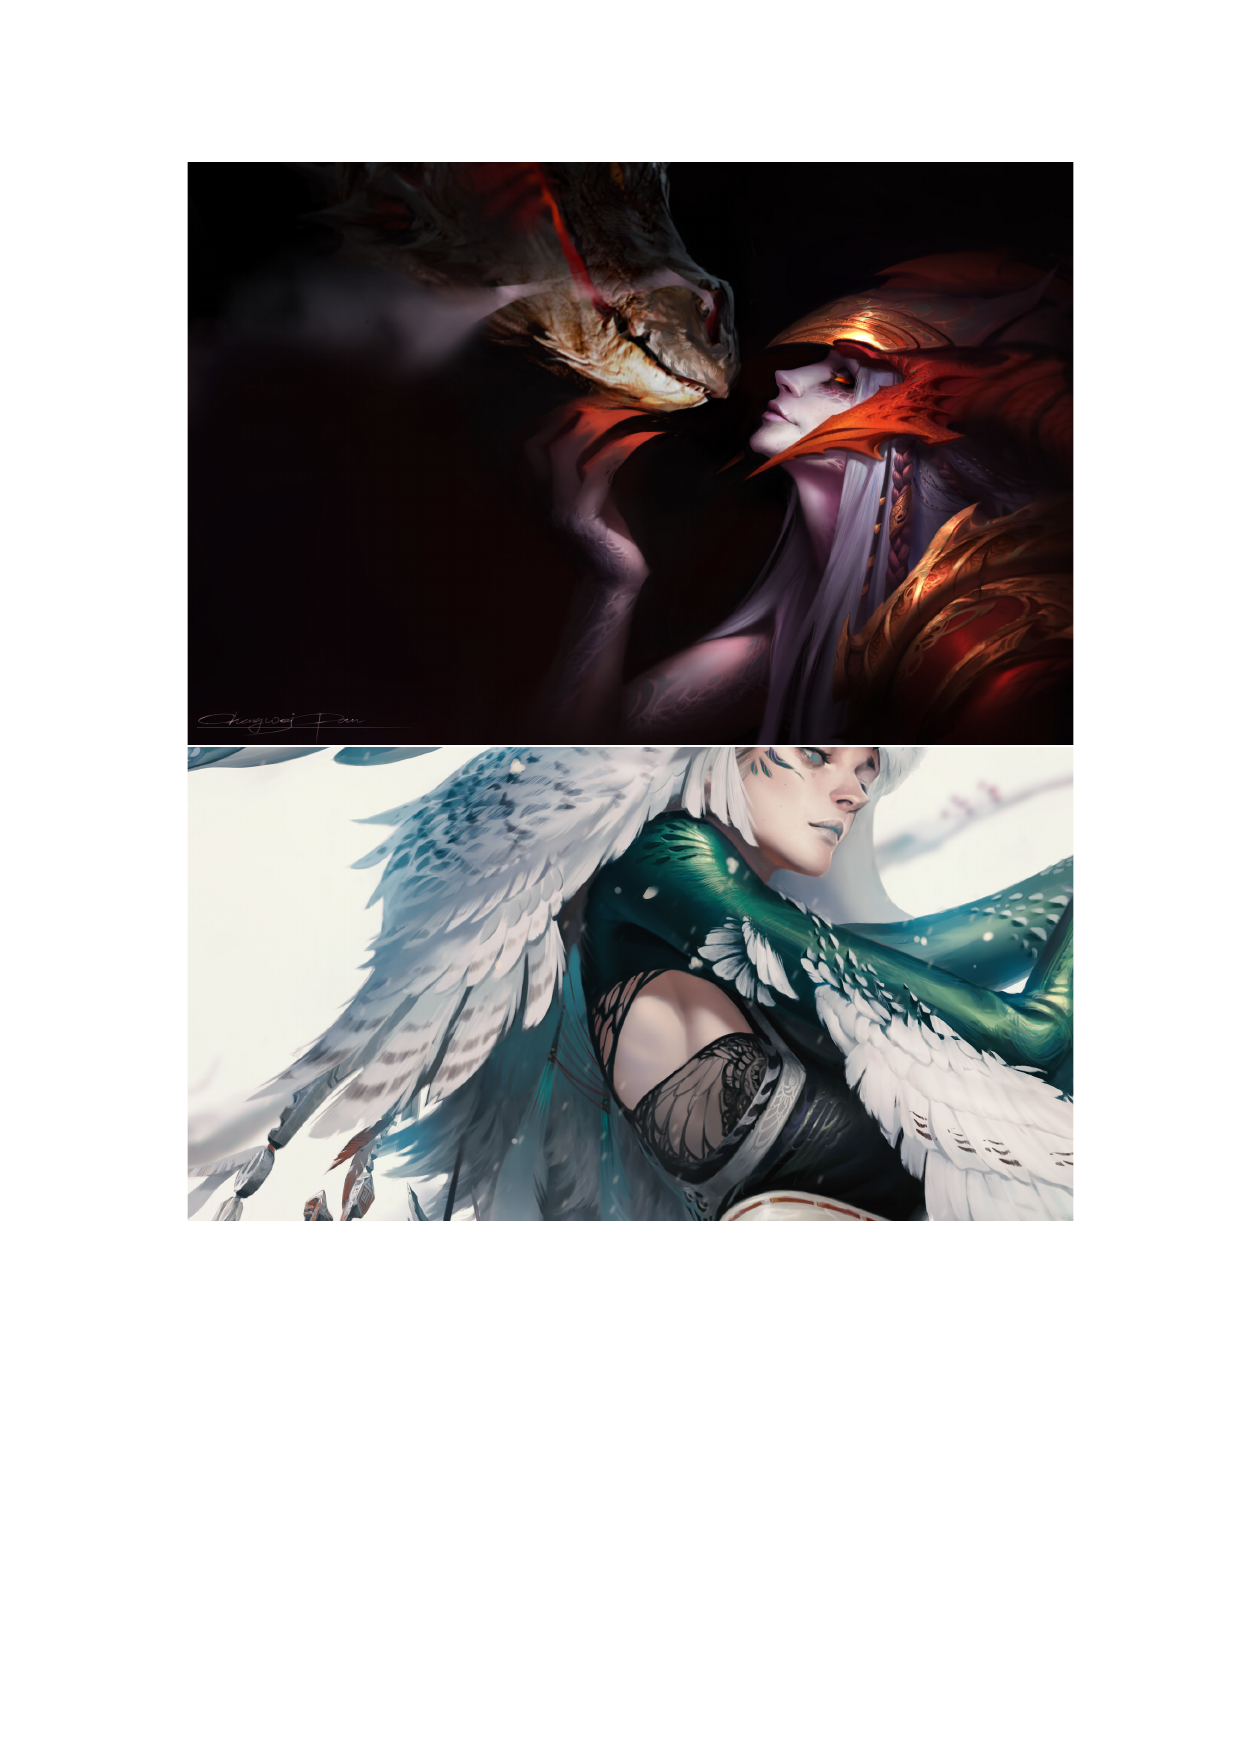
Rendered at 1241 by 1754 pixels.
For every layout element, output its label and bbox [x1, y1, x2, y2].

picture [187, 162, 1074, 745]
picture [187, 747, 1074, 1221]
